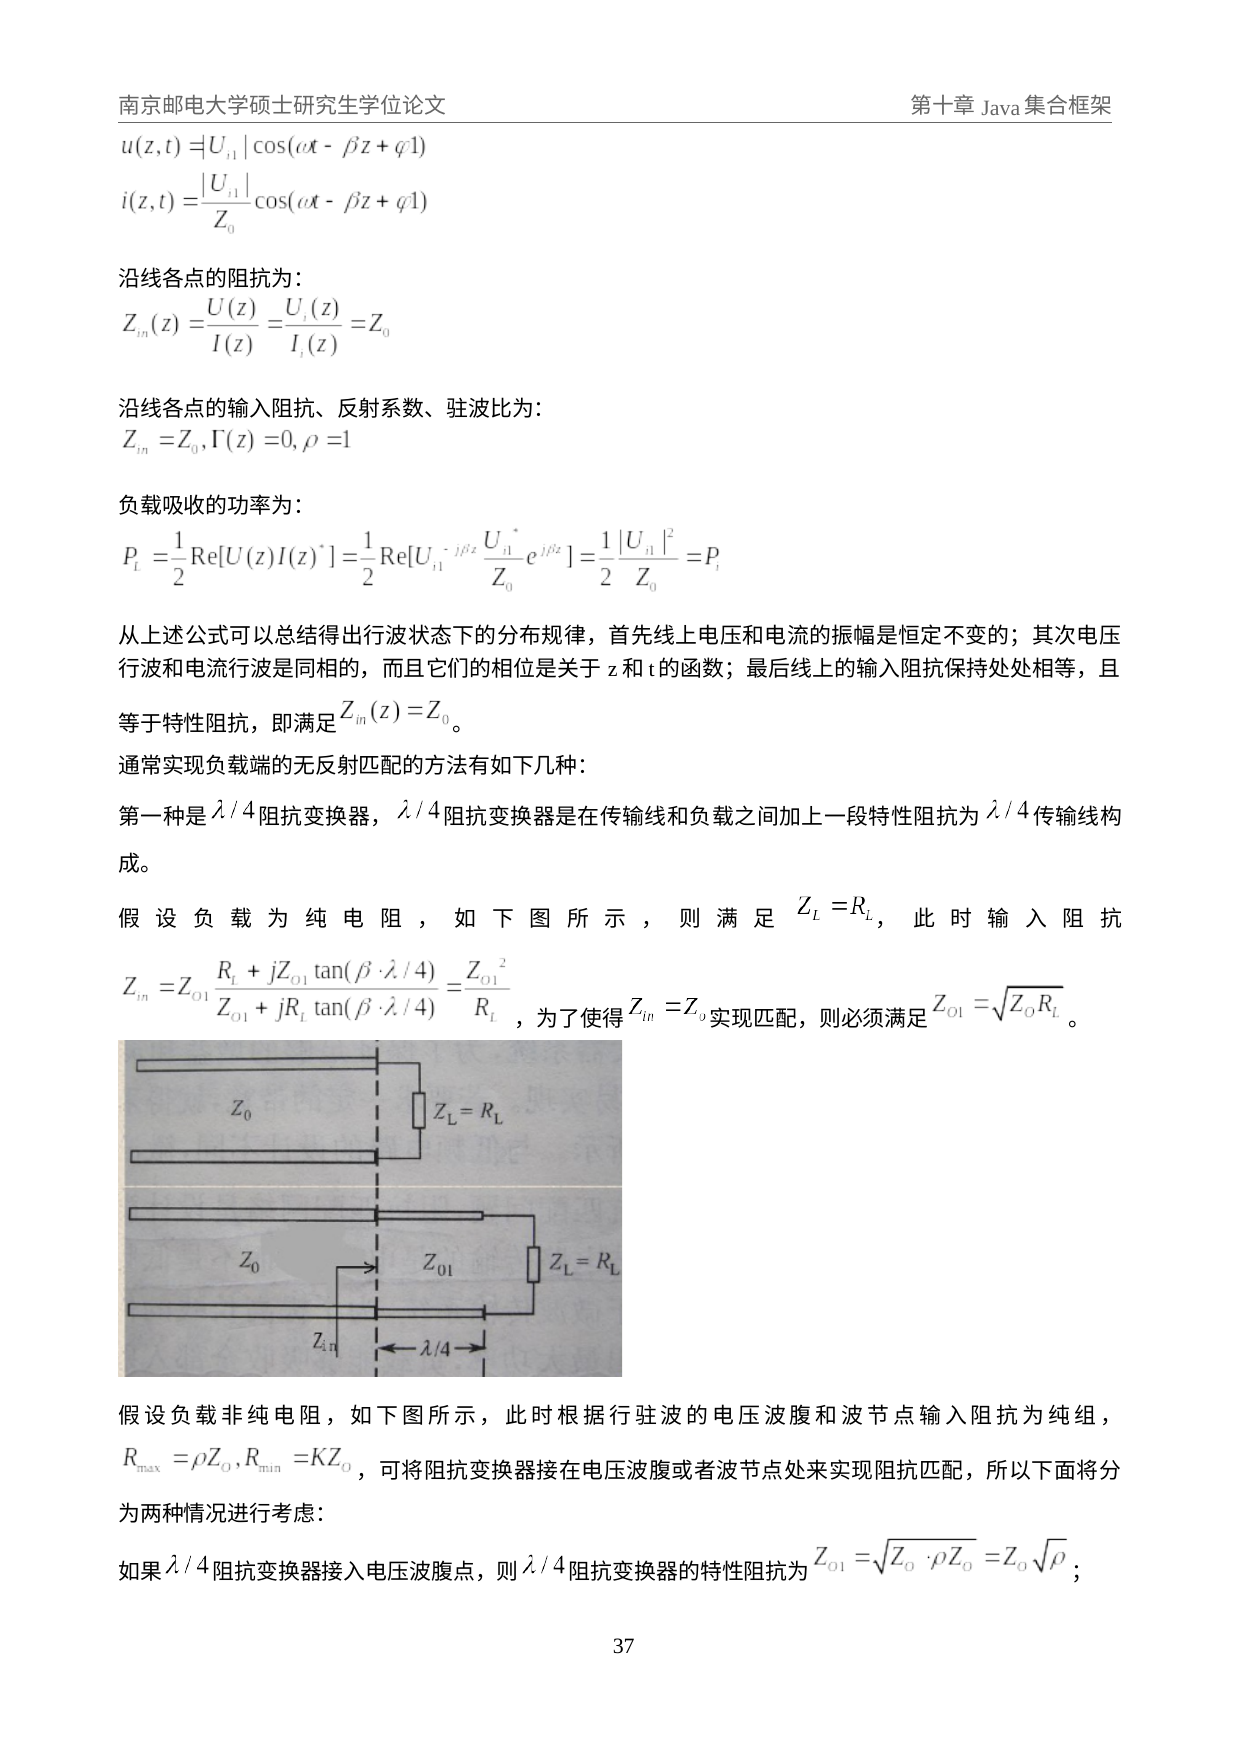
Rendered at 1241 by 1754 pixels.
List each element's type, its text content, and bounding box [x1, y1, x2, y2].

text 沿线各点的输入阻抗、反射系数、驻波比为： [118, 390, 1122, 423]
text 负载吸收的功率为： [118, 488, 1122, 520]
text 假设负载非纯电阻，如下图所示，此时根据行驻波的电压波腹和波节点输入阻抗为纯组，，可将阻抗变换器接在电压波腹或者波节点处来实现阻抗匹配，所以下面将分为两种情况进行考虑： [118, 1398, 1122, 1528]
text 如果阻抗变换器接入电压波腹点，则阻抗变换器的特性阻抗为； [118, 1528, 1122, 1593]
text 通常实现负载端的无反射匹配的方法有如下几种： [118, 748, 1122, 780]
text 第一种是阻抗变换器，阻抗变换器是在传输线和负载之间加上一段特性阻抗为传输线构成。 [118, 780, 1122, 878]
picture [118, 1040, 623, 1377]
text 假设负载为纯电阻，如下图所示，则满足，此时输入阻抗，为了使得实现匹配，则必须满足。 [118, 878, 1122, 1040]
text 从上述公式可以总结得出行波状态下的分布规律，首先线上电压和电流的振幅是恒定不变的；其次电压行波和电流行波是同相的，而且它们的相位是关于z和t的函数；最后线上的输入阻抗保持处处相等，且等于特性阻抗，即满足。 [118, 618, 1122, 748]
text 沿线各点的阻抗为： [118, 260, 1122, 293]
